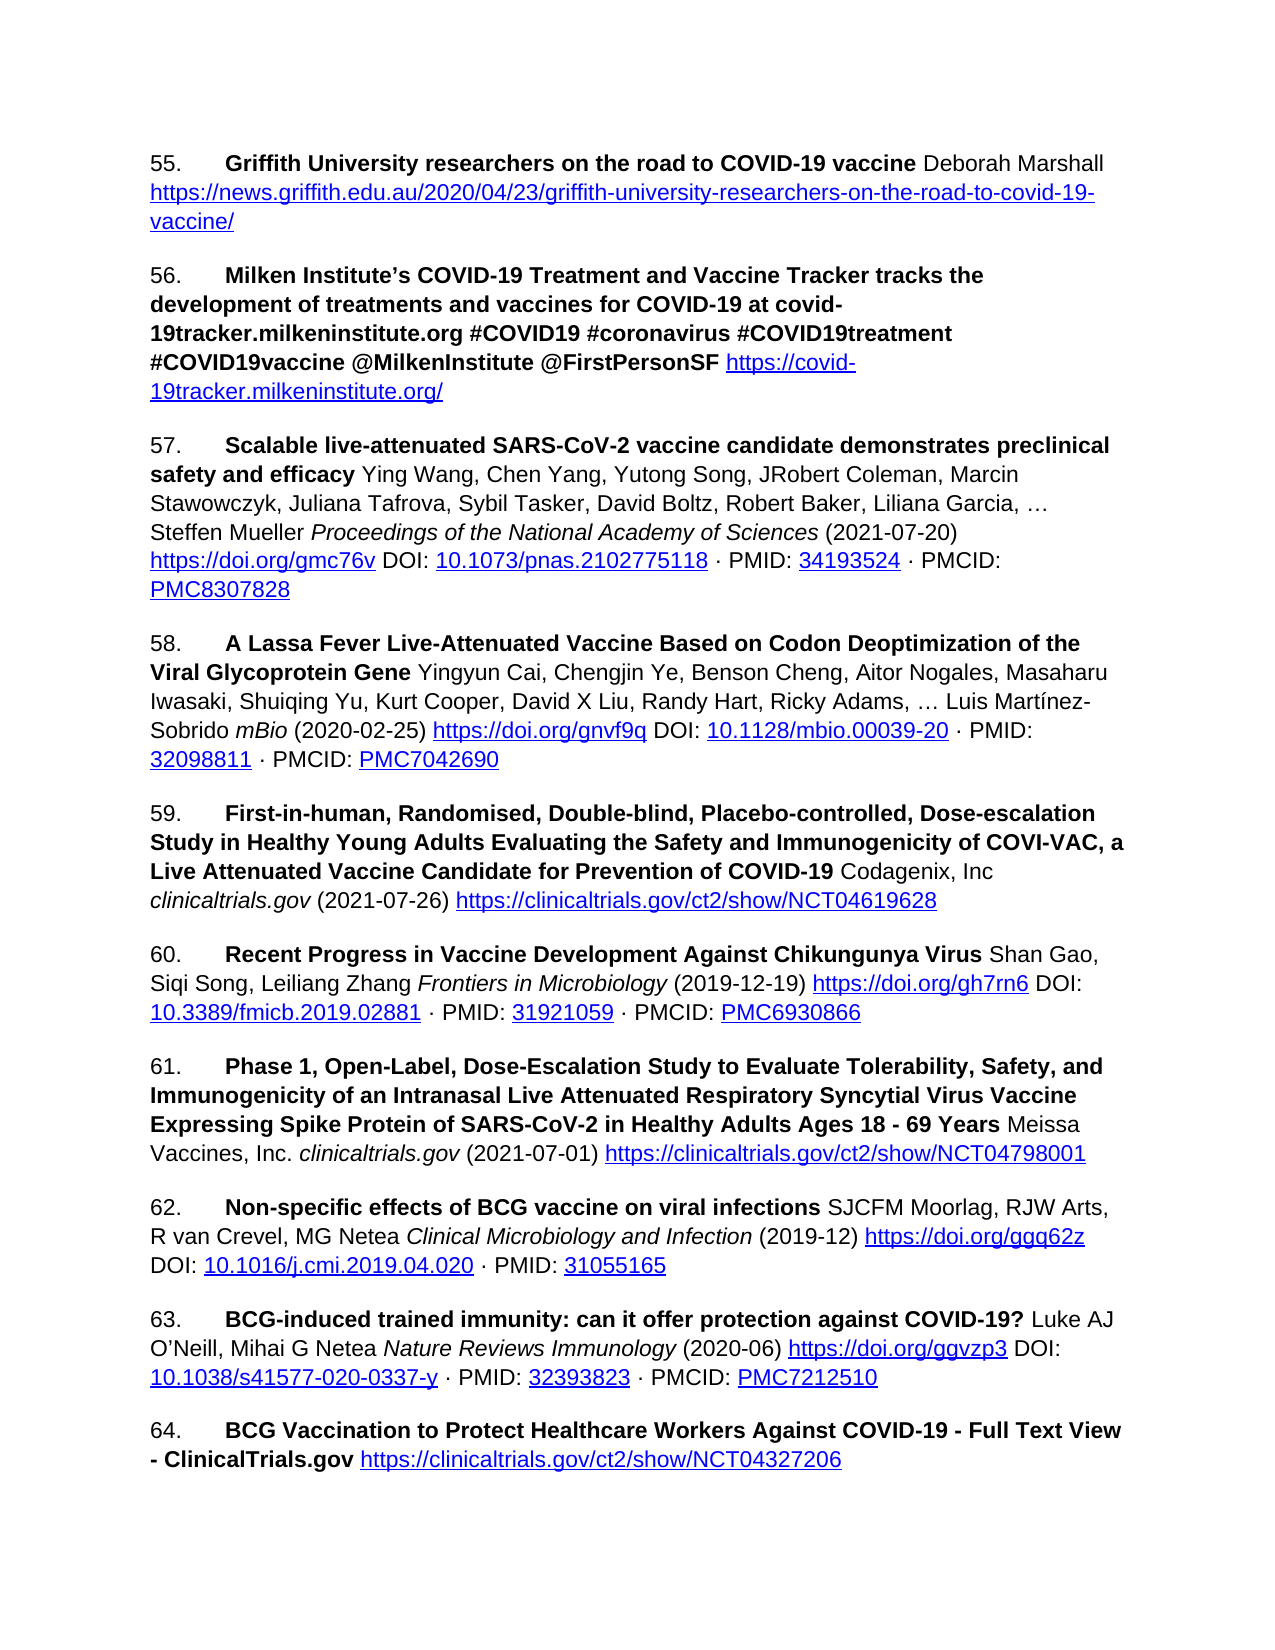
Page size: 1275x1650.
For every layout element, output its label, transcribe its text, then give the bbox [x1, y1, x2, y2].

text 61. Phase 1, Open-Label, Dose-Escalation Study to Evaluate Tolerability, Safety, and Immunogenicity of an Intranasal Live Attenuated Respiratory Syncytial Virus Vaccine Expressing Spike Protein of SARS-CoV-2 in Healthy Adults Ages 18 - 69 Years Meissa Vaccines, Inc. clinicaltrials.gov (2021-07-01) https://clinicaltrials.gov/ct2/show/NCT04798001 [150, 1053, 1125, 1166]
text 64. BCG Vaccination to Protect Healthcare Workers Against COVID-19 - Full Text View - ClinicalTrials.gov https://clinicaltrials.gov/ct2/show/NCT04327206 [150, 1417, 1125, 1473]
text 59. First-in-human, Randomised, Double-blind, Placebo-controlled, Dose-escalation Study in Healthy Young Adults Evaluating the Safety and Immunogenicity of COVI-VAC, a Live Attenuated Vaccine Candidate for Prevention of COVID-19 Codagenix, Inc clinicaltrials.gov (2021-07-26) https://clinicaltrials.gov/ct2/show/NCT04619628 [150, 800, 1125, 913]
text 56. Milken Institute’s COVID-19 Treatment and Vaccine Tracker tracks the development of treatments and vaccines for COVID-19 at covid-19tracker.milkeninstitute.org #COVID19 #coronavirus #COVID19treatment #COVID19vaccine @MilkenInstitute @FirstPersonSF https://covid-19tracker.milkeninstitute.org/ [150, 262, 1125, 404]
text 62. Non-specific effects of BCG vaccine on viral infections SJCFM Moorlag, RJW Arts, R van Crevel, MG Netea Clinical Microbiology and Infection (2019-12) https://doi.org/ggq62z DOI: 10.1016/j.cmi.2019.04.020 · PMID: 31055165 [150, 1194, 1125, 1278]
text 57. Scalable live-attenuated SARS-CoV-2 vaccine candidate demonstrates preclinical safety and efficacy Ying Wang, Chen Yang, Yutong Song, JRobert Coleman, Marcin Stawowczyk, Juliana Tafrova, Sybil Tasker, David Boltz, Robert Baker, Liliana Garcia, … Steffen Mueller Proceedings of the National Academy of Sciences (2021-07-20) https://doi.org/gmc76v DOI: 10.1073/pnas.2102775118 · PMID: 34193524 · PMCID: PMC8307828 [150, 432, 1125, 603]
text 55. Griffith University researchers on the road to COVID-19 vaccine Deborah Marshall https://news.griffith.edu.au/2020/04/23/griffith-university-researchers-on-the-road-to-covid-19-vaccine/ [150, 150, 1125, 234]
text 60. Recent Progress in Vaccine Development Against Chikungunya Virus Shan Gao, Siqi Song, Leiliang Zhang Frontiers in Microbiology (2019-12-19) https://doi.org/gh7rn6 DOI: 10.3389/fmicb.2019.02881 · PMID: 31921059 · PMCID: PMC6930866 [150, 941, 1125, 1025]
text 63. BCG-induced trained immunity: can it offer protection against COVID-19? Luke AJ O’Neill, Mihai G Netea Nature Reviews Immunology (2020-06) https://doi.org/ggvzp3 DOI: 10.1038/s41577-020-0337-y · PMID: 32393823 · PMCID: PMC7212510 [150, 1306, 1125, 1390]
text 58. A Lassa Fever Live-Attenuated Vaccine Based on Codon Deoptimization of the Viral Glycoprotein Gene Yingyun Cai, Chengjin Ye, Benson Cheng, Aitor Nogales, Masaharu Iwasaki, Shuiqing Yu, Kurt Cooper, David X Liu, Randy Hart, Ricky Adams, … Luis Martínez-Sobrido mBio (2020-02-25) https://doi.org/gnvf9q DOI: 10.1128/mbio.00039-20 · PMID: 32098811 · PMCID: PMC7042690 [150, 630, 1125, 773]
